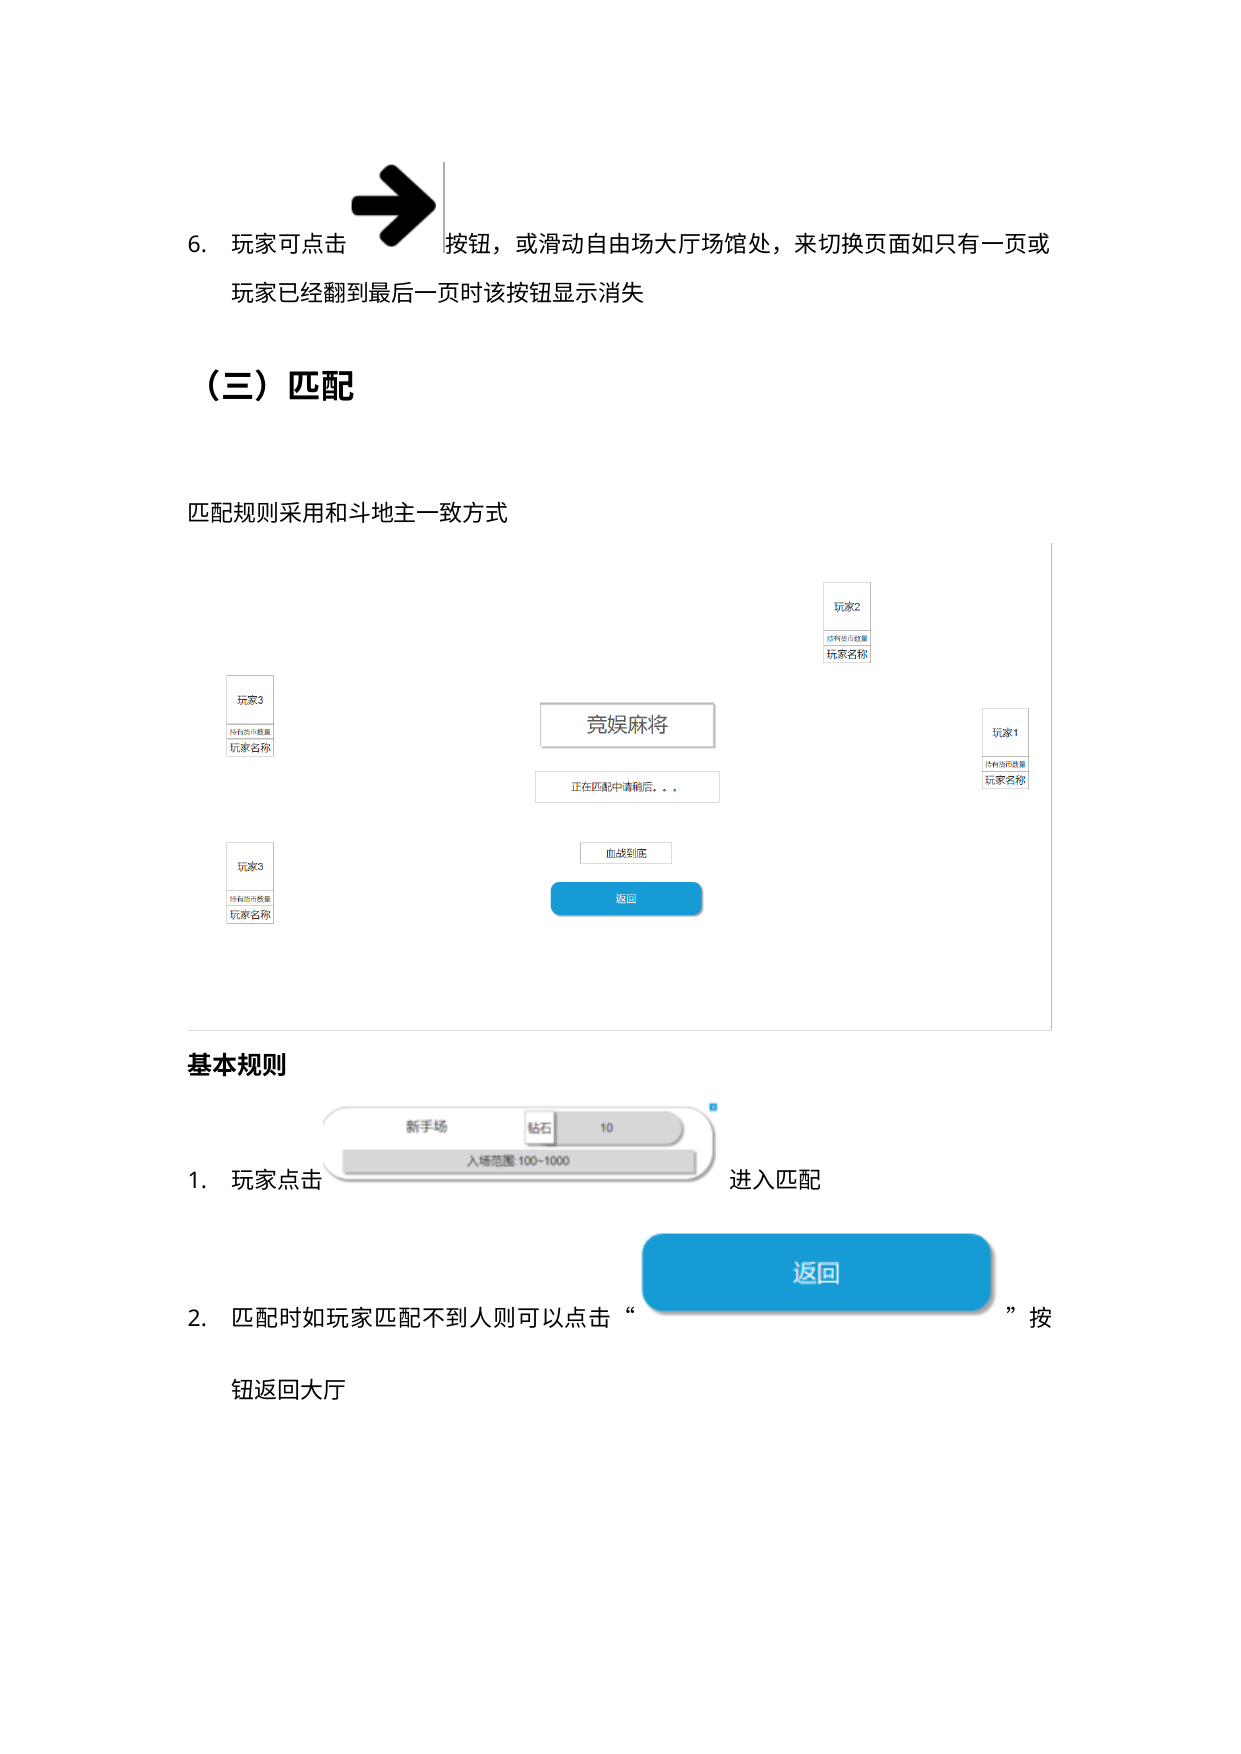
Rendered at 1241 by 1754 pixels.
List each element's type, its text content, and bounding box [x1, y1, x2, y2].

picture [348, 162, 445, 253]
text 基本规则 [187, 1031, 1053, 1096]
text 匹配规则采用和斗地主一致方式 [187, 479, 1053, 543]
picture [322, 1096, 729, 1189]
subtitle （三）匹配 [187, 352, 1053, 417]
picture [187, 543, 1053, 1031]
list 匹配时如玩家匹配不到人则可以点击“”按钮返回大厅 [187, 1226, 1053, 1421]
picture [637, 1226, 1006, 1327]
list 玩家可点击按钮，或滑动自由场大厅场馆处，来切换页面如只有一页或玩家已经翻到最后一页时该按钮显示消失 [187, 162, 1053, 324]
